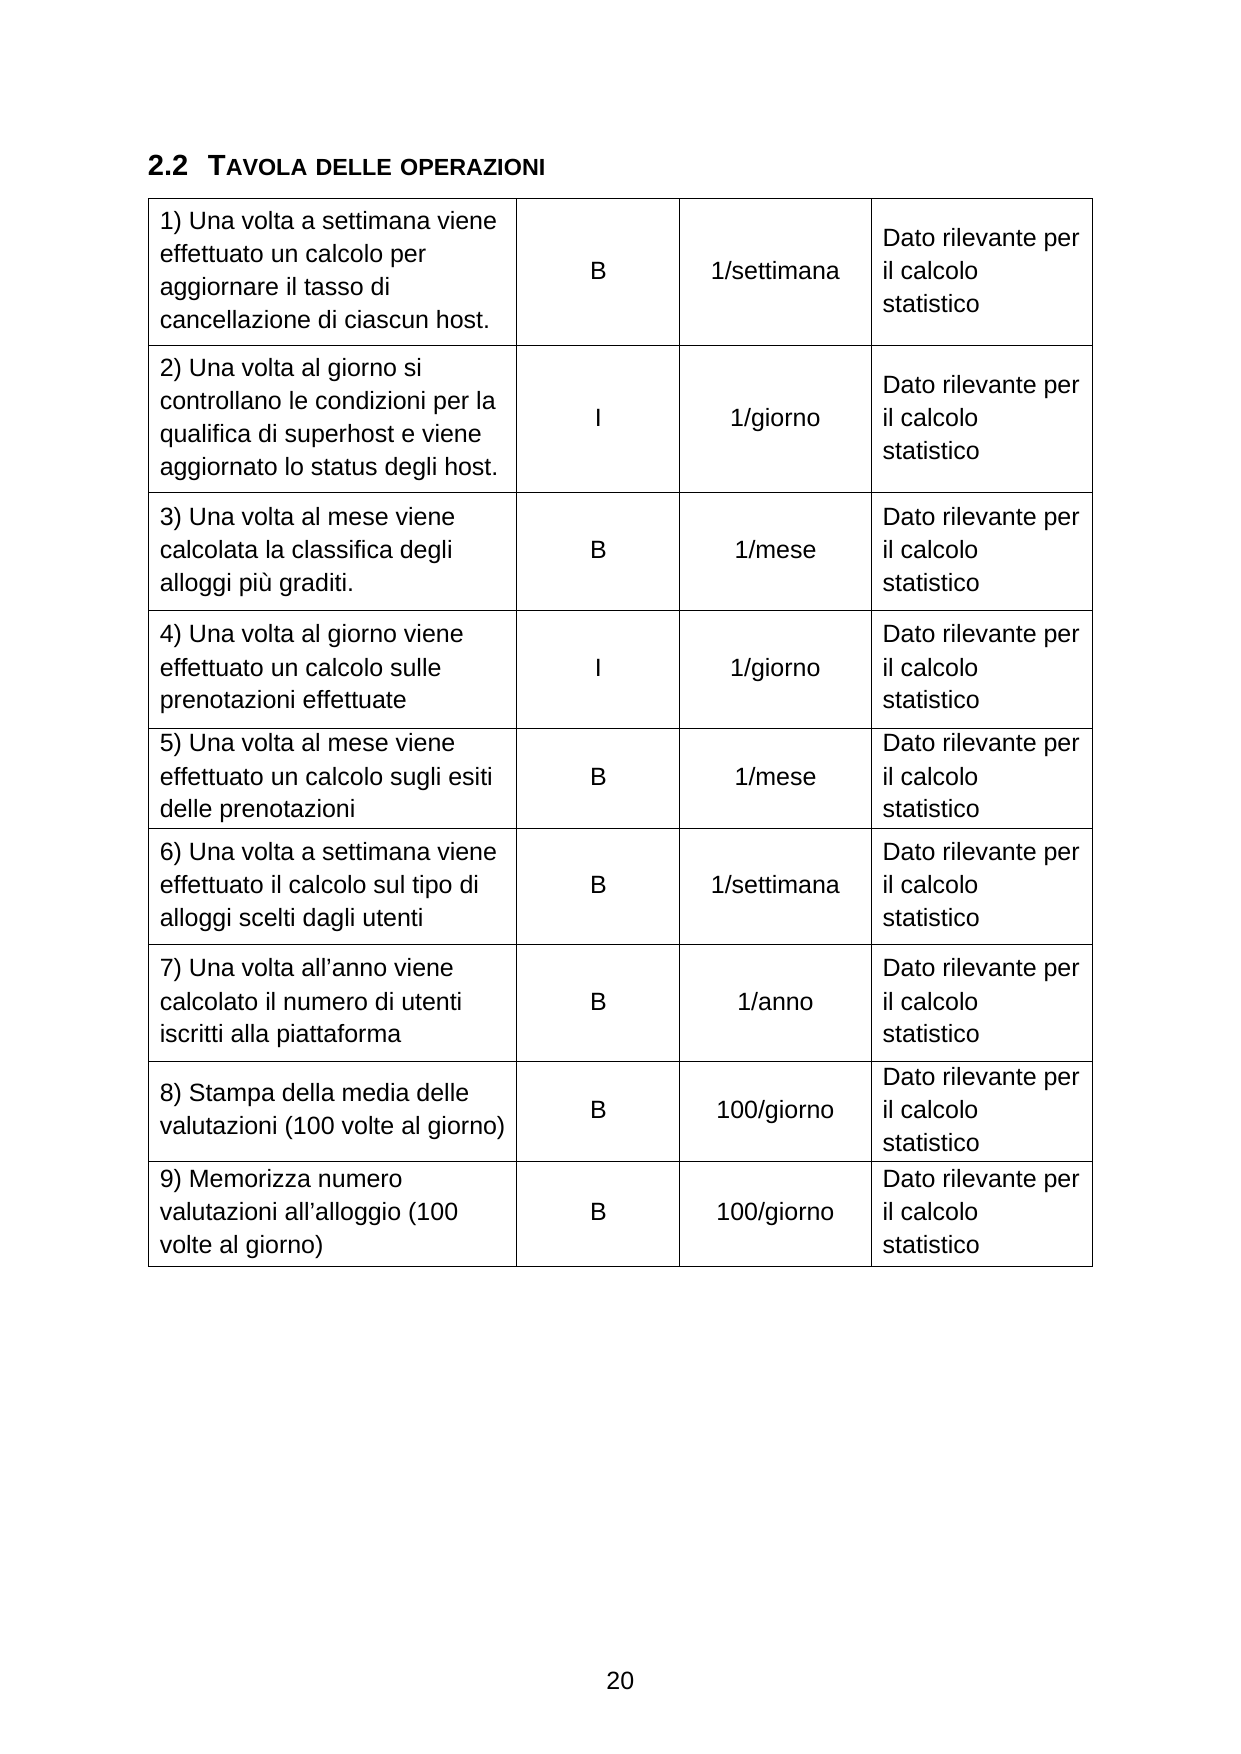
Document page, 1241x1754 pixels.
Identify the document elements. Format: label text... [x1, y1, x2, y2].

table_cell 1/anno [680, 945, 871, 1061]
table_cell B [517, 1062, 679, 1161]
table_cell 8) Stampa della media delle valutazioni (100 volte al giorno) [149, 1062, 516, 1161]
table_header 1/settimana [680, 199, 871, 345]
table_header B [517, 199, 679, 345]
table_cell 6) Una volta a settimana viene effettuato il calcolo sul tipo di alloggi scelti dagli utenti [149, 829, 516, 944]
table_cell 4) Una volta al giorno viene effettuato un calcolo sulle prenotazioni effettuate [149, 611, 516, 727]
subtitle Tavola delle operazioni [148, 148, 1092, 181]
table_cell Dato rilevante per il calcolo statistico [872, 1162, 1092, 1266]
table_cell Dato rilevante per il calcolo statistico [872, 611, 1092, 727]
table_cell B [517, 1162, 679, 1266]
table_cell I [517, 346, 679, 492]
table_cell Dato rilevante per il calcolo statistico [872, 829, 1092, 944]
table_cell 1/giorno [680, 346, 871, 492]
table_cell Dato rilevante per il calcolo statistico [872, 1062, 1092, 1161]
table_cell Dato rilevante per il calcolo statistico [872, 945, 1092, 1061]
table_cell 100/giorno [680, 1062, 871, 1161]
table_cell B [517, 945, 679, 1061]
table_cell B [517, 729, 679, 827]
table_cell B [517, 493, 679, 609]
table_cell 9) Memorizza numero valutazioni all’alloggio (100 volte al giorno) [149, 1162, 516, 1266]
table_cell Dato rilevante per il calcolo statistico [872, 346, 1092, 492]
table_cell I [517, 611, 679, 727]
table_cell 1/mese [680, 493, 871, 609]
table_header Dato rilevante per il calcolo statistico [872, 199, 1092, 345]
table_cell 1/settimana [680, 829, 871, 944]
table_cell 5) Una volta al mese viene effettuato un calcolo sugli esiti delle prenotazioni [149, 729, 516, 827]
table_cell Dato rilevante per il calcolo statistico [872, 493, 1092, 609]
table_cell 7) Una volta all’anno viene calcolato il numero di utenti iscritti alla piattaforma [149, 945, 516, 1061]
table_cell B [517, 829, 679, 944]
table_cell 1/mese [680, 729, 871, 827]
table_header 1) Una volta a settimana viene effettuato un calcolo per aggiornare il tasso di cancellazione di ciascun host. [149, 199, 516, 345]
table_cell 100/giorno [680, 1162, 871, 1266]
table_cell Dato rilevante per il calcolo statistico [872, 729, 1092, 827]
table_cell 1/giorno [680, 611, 871, 727]
table_cell 2) Una volta al giorno si controllano le condizioni per la qualifica di superhost e viene aggiornato lo status degli host. [149, 346, 516, 492]
table_cell 3) Una volta al mese viene calcolata la classifica degli alloggi più graditi. [149, 493, 516, 609]
